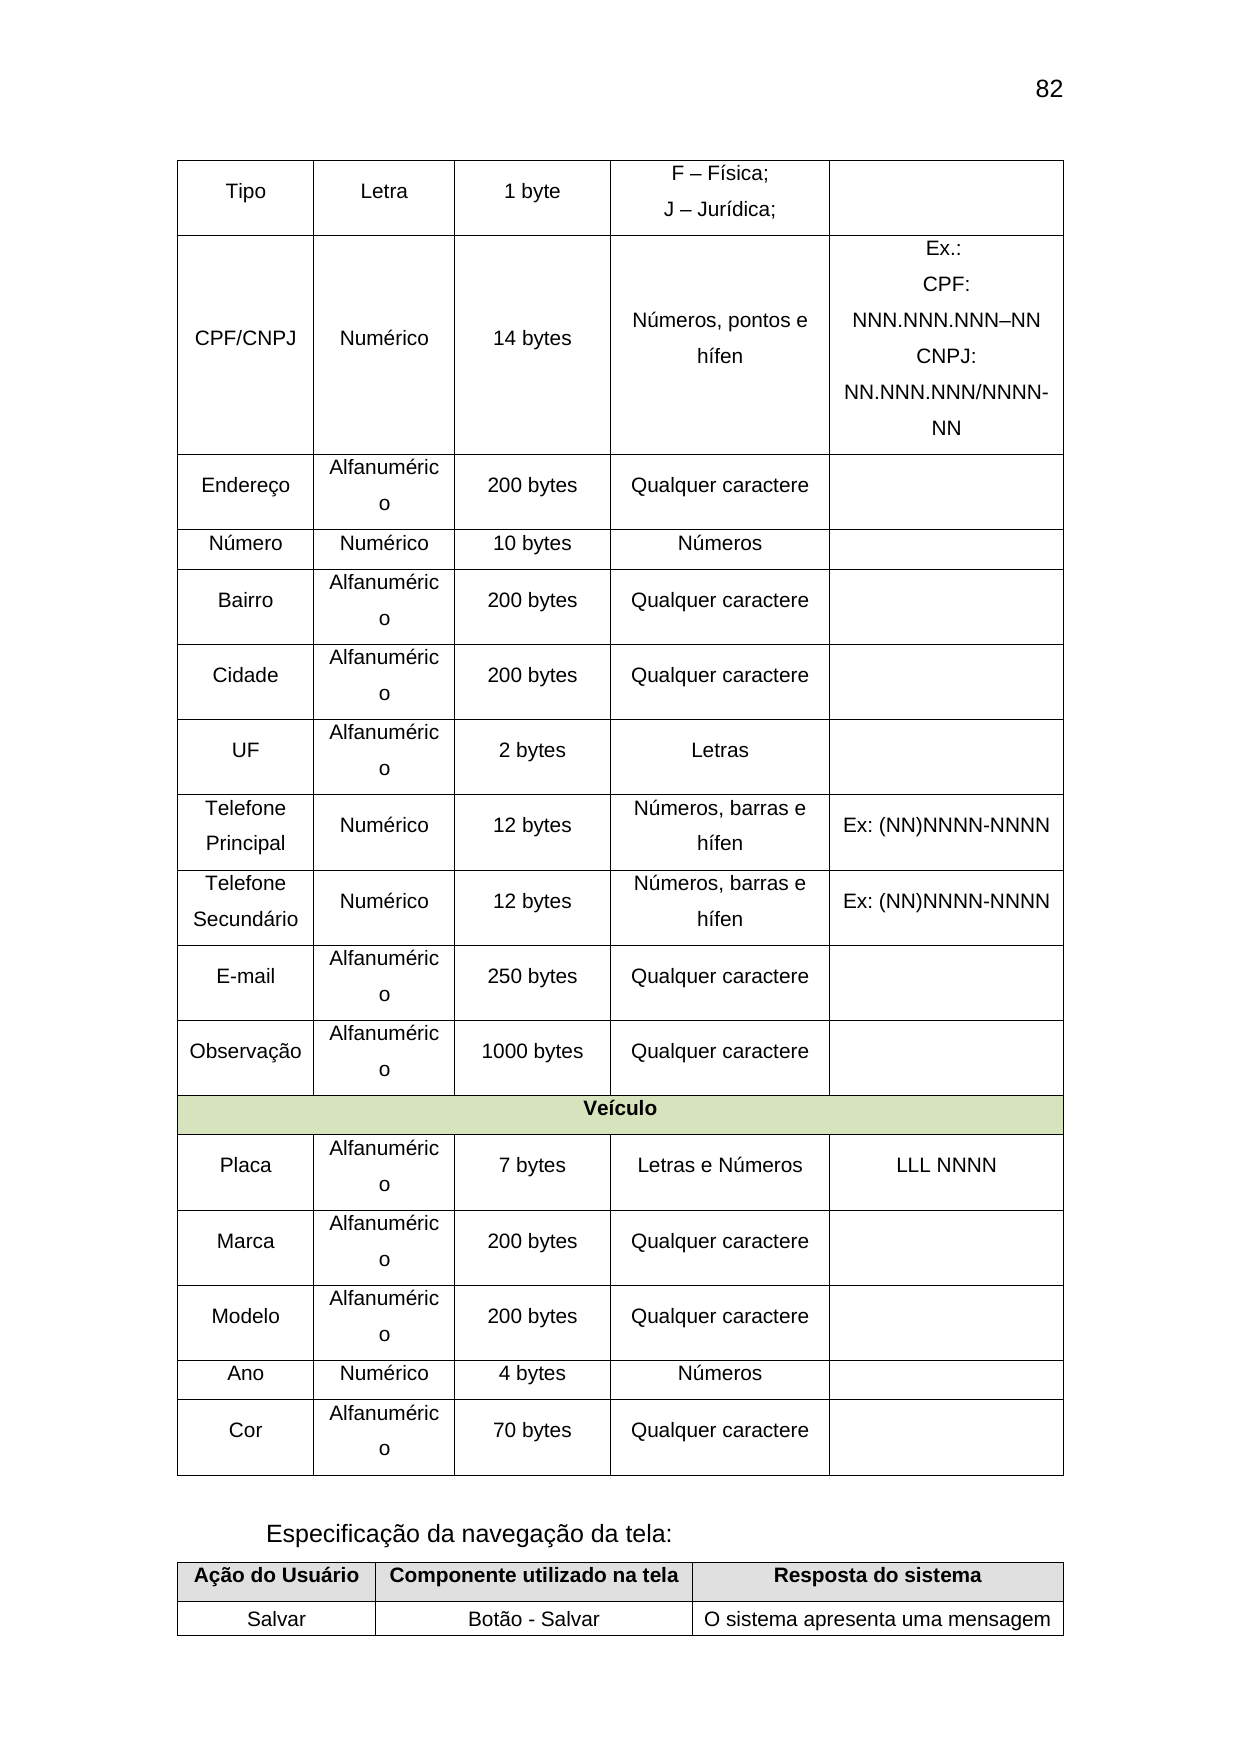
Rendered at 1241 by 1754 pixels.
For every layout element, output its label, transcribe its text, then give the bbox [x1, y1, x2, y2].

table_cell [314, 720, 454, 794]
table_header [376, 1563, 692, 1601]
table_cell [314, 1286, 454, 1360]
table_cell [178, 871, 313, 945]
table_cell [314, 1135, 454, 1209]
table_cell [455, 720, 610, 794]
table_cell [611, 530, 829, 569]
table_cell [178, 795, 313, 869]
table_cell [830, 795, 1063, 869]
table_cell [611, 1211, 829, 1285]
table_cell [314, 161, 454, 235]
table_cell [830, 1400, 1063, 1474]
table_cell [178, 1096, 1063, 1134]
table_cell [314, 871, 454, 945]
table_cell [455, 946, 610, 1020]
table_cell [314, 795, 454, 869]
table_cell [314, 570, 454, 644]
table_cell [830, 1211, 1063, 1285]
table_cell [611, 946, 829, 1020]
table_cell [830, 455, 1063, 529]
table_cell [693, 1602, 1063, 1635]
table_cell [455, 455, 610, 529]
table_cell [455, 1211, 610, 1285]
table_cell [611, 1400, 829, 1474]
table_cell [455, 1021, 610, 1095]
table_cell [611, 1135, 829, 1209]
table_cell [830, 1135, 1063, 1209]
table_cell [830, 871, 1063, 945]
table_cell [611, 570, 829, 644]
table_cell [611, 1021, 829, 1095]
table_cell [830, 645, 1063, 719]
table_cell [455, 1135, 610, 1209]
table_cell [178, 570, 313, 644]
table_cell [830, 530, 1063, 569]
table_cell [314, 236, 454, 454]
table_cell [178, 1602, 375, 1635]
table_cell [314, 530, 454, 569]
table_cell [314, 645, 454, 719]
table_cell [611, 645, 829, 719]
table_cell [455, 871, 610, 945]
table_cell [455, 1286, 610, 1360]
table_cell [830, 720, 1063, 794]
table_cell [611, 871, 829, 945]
text Especificação da navegação da tela: [177, 1519, 1063, 1547]
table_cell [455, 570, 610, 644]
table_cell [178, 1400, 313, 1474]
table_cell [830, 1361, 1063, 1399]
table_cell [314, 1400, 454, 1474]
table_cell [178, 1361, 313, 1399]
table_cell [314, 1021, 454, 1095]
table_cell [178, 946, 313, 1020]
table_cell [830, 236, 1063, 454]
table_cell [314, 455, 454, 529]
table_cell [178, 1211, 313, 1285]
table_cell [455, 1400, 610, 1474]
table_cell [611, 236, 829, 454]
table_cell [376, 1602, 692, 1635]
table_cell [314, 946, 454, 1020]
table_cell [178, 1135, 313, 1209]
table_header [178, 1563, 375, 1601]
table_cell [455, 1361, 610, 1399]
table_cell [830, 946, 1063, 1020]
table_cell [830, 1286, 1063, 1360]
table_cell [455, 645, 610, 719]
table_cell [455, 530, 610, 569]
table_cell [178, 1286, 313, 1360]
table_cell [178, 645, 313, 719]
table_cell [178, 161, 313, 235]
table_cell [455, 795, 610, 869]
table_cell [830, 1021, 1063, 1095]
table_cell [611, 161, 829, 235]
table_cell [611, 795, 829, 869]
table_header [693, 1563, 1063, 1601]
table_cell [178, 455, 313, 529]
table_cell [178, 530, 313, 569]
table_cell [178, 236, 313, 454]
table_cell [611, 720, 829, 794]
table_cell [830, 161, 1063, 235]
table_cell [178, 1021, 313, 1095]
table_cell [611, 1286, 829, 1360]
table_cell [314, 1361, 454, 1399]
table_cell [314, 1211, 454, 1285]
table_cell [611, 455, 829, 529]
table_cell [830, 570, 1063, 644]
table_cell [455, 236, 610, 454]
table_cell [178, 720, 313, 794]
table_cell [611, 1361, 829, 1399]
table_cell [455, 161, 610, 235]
